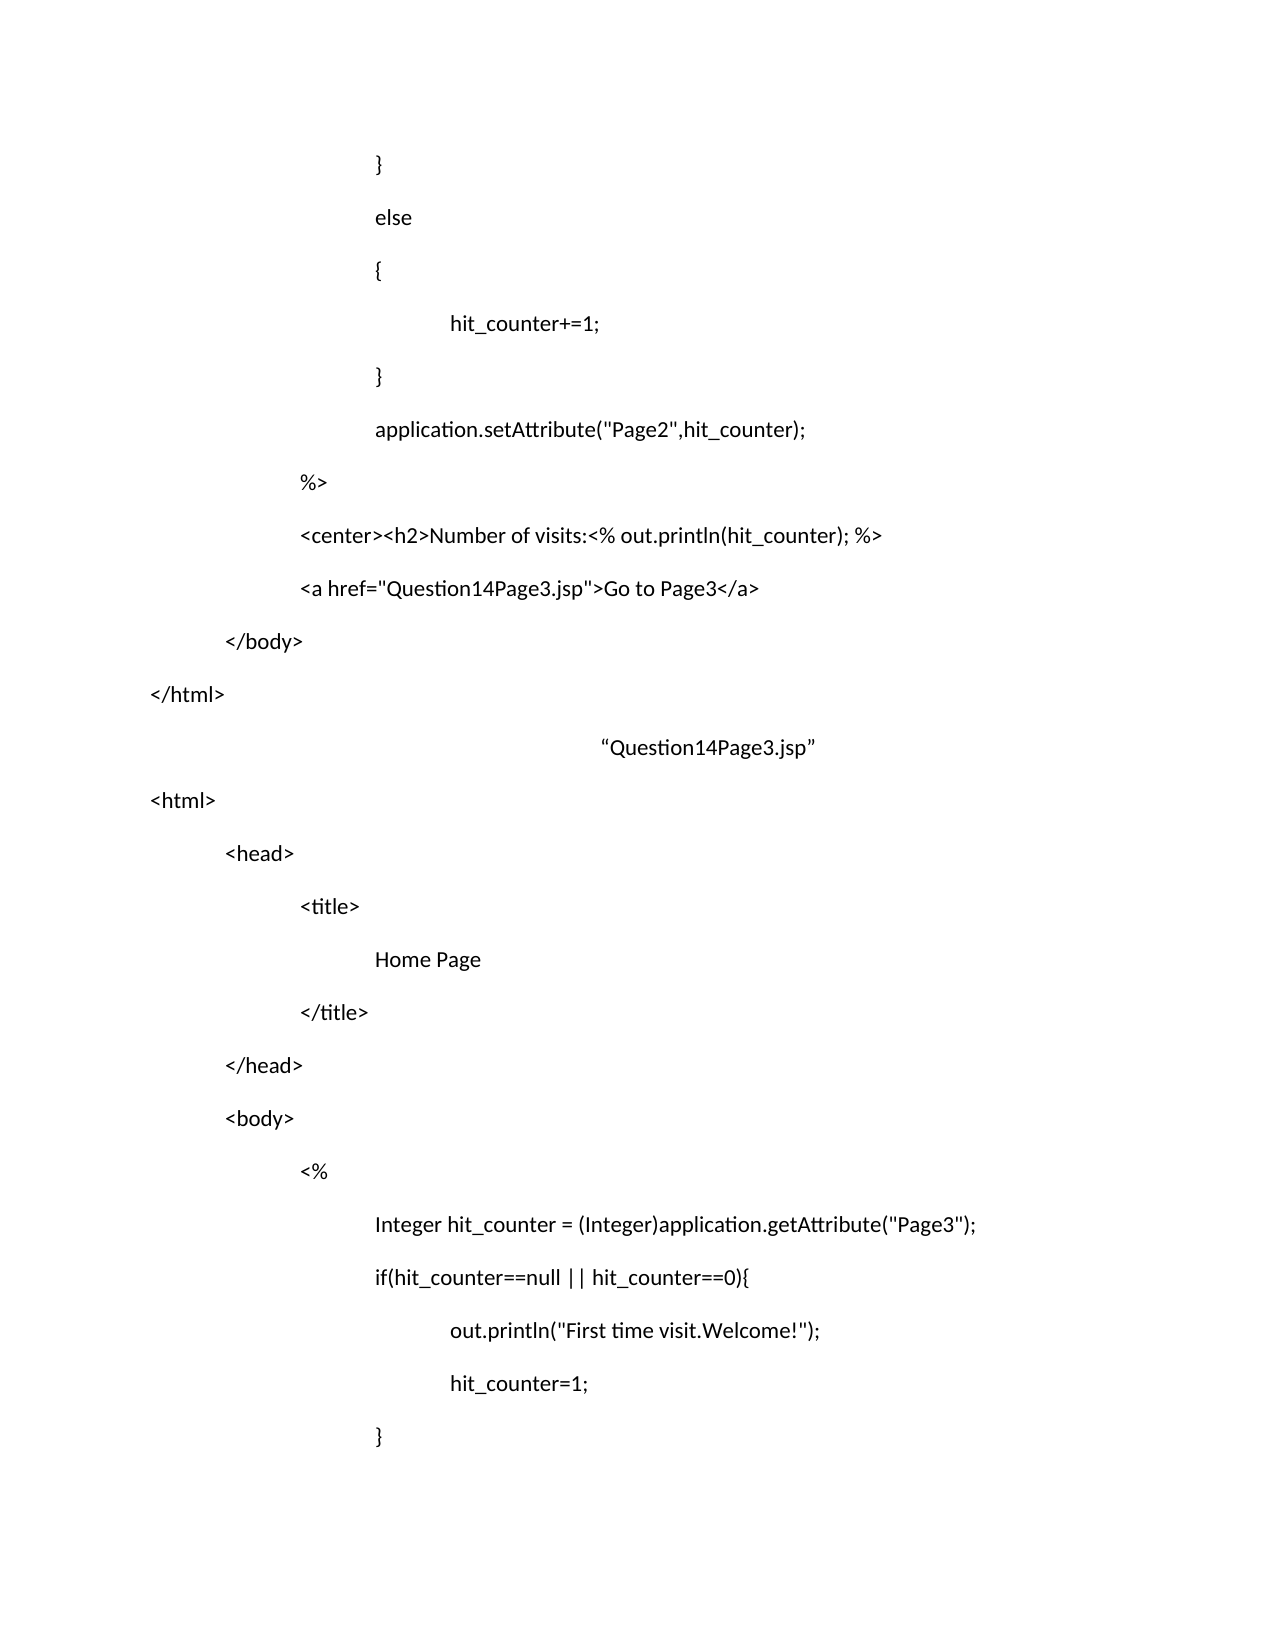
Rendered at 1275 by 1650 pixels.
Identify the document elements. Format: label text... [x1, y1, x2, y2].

text if(hit_counter==null || hit_counter==0){ [150, 1263, 1125, 1291]
text else [150, 203, 1125, 231]
text <html> [150, 786, 1125, 814]
text Home Page [150, 945, 1125, 973]
text <center><h2>Number of visits:<% out.println(hit_counter); %> [150, 521, 1125, 549]
text application.setAttribute("Page2",hit_counter); [150, 415, 1125, 443]
text Integer hit_counter = (Integer)application.getAttribute("Page3"); [150, 1210, 1125, 1238]
text <a href="Question14Page3.jsp">Go to Page3</a> [150, 574, 1125, 602]
text <title> [150, 892, 1125, 920]
text hit_counter+=1; [150, 309, 1125, 337]
text <body> [150, 1104, 1125, 1132]
text } [150, 1422, 1125, 1451]
text } [150, 362, 1125, 390]
text </title> [150, 998, 1125, 1026]
text } [150, 150, 1125, 178]
text <% [150, 1157, 1125, 1185]
text </html> [150, 680, 1125, 708]
text hit_counter=1; [150, 1369, 1125, 1397]
text <head> [150, 839, 1125, 867]
text “Question14Page3.jsp” [150, 733, 1125, 761]
text </head> [150, 1051, 1125, 1079]
text </body> [150, 627, 1125, 655]
text out.println("First time visit.Welcome!"); [150, 1316, 1125, 1344]
text %> [150, 468, 1125, 496]
text { [150, 256, 1125, 284]
